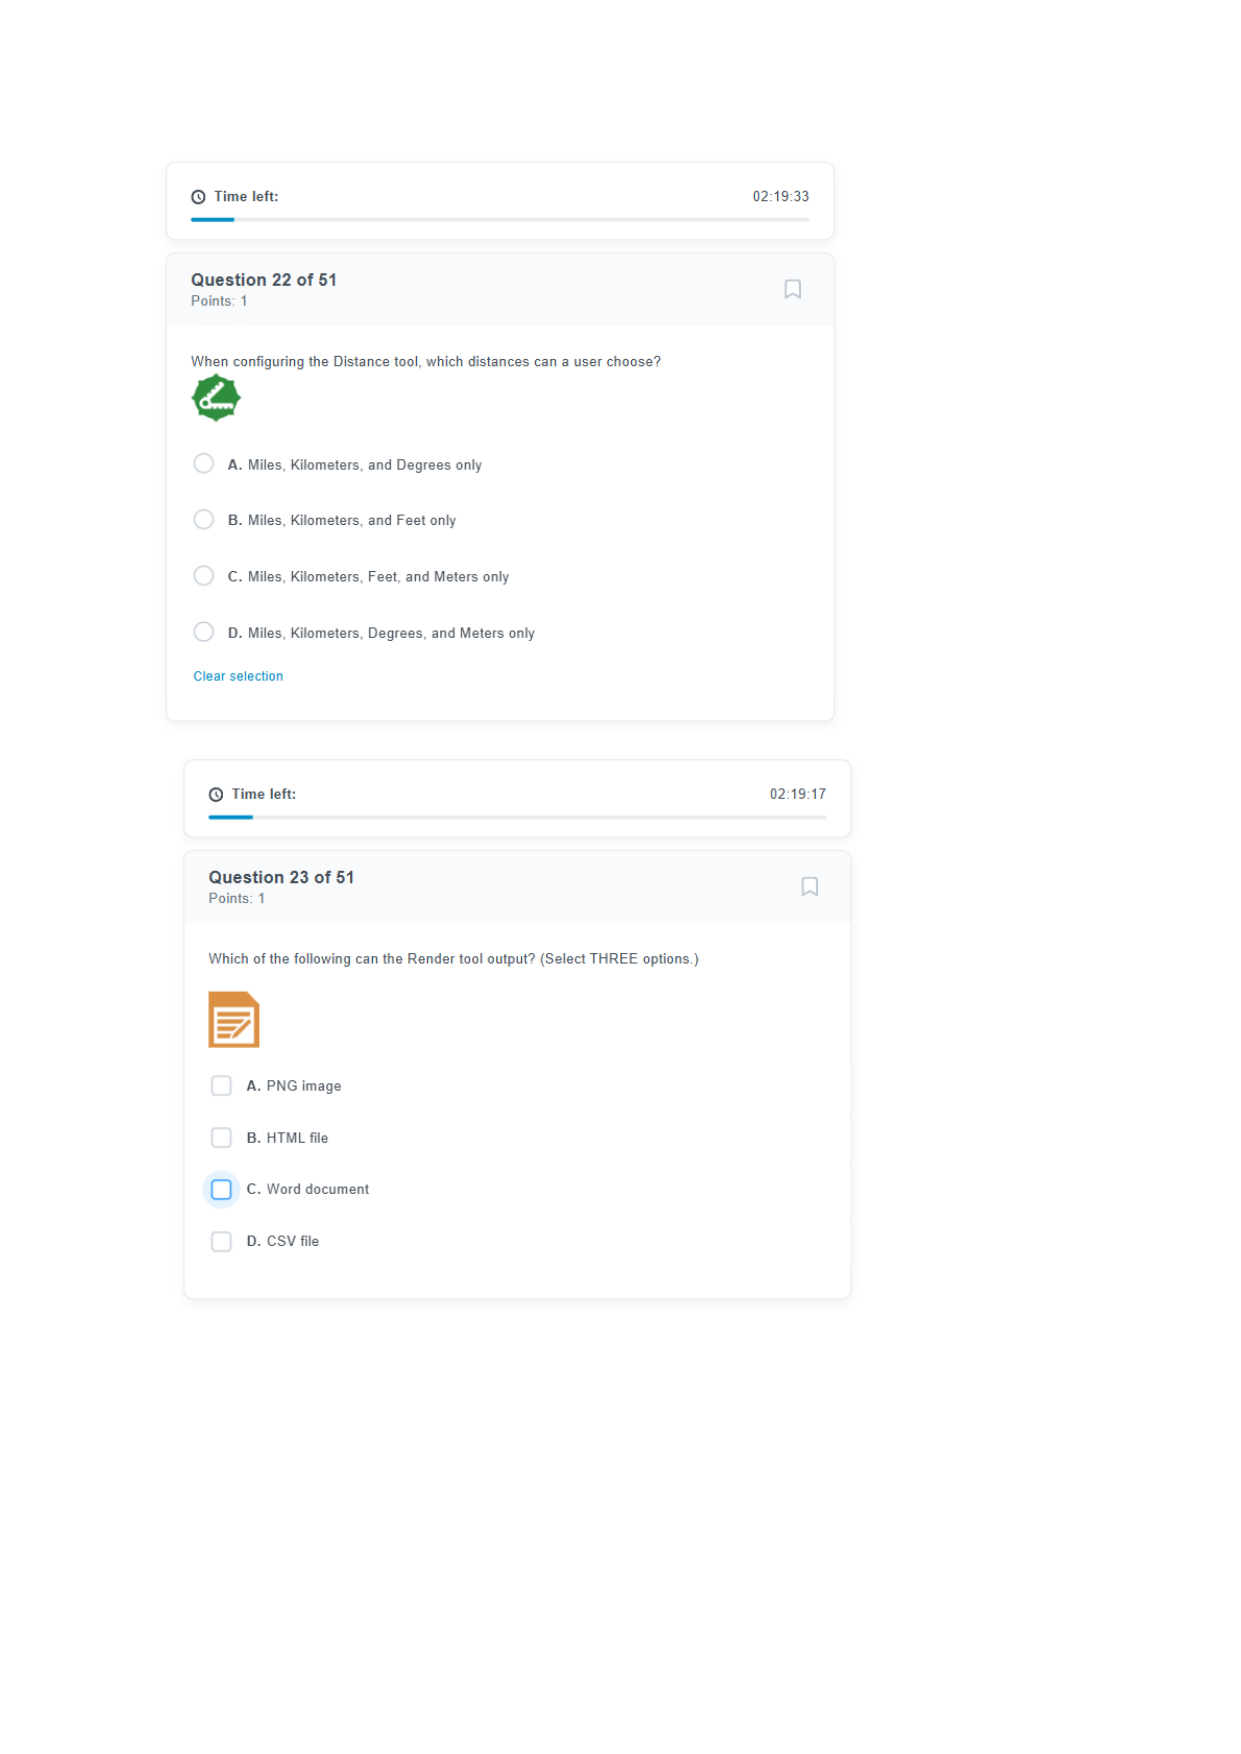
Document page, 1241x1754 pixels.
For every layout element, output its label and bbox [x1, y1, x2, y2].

picture [150, 753, 891, 1320]
picture [150, 150, 848, 735]
